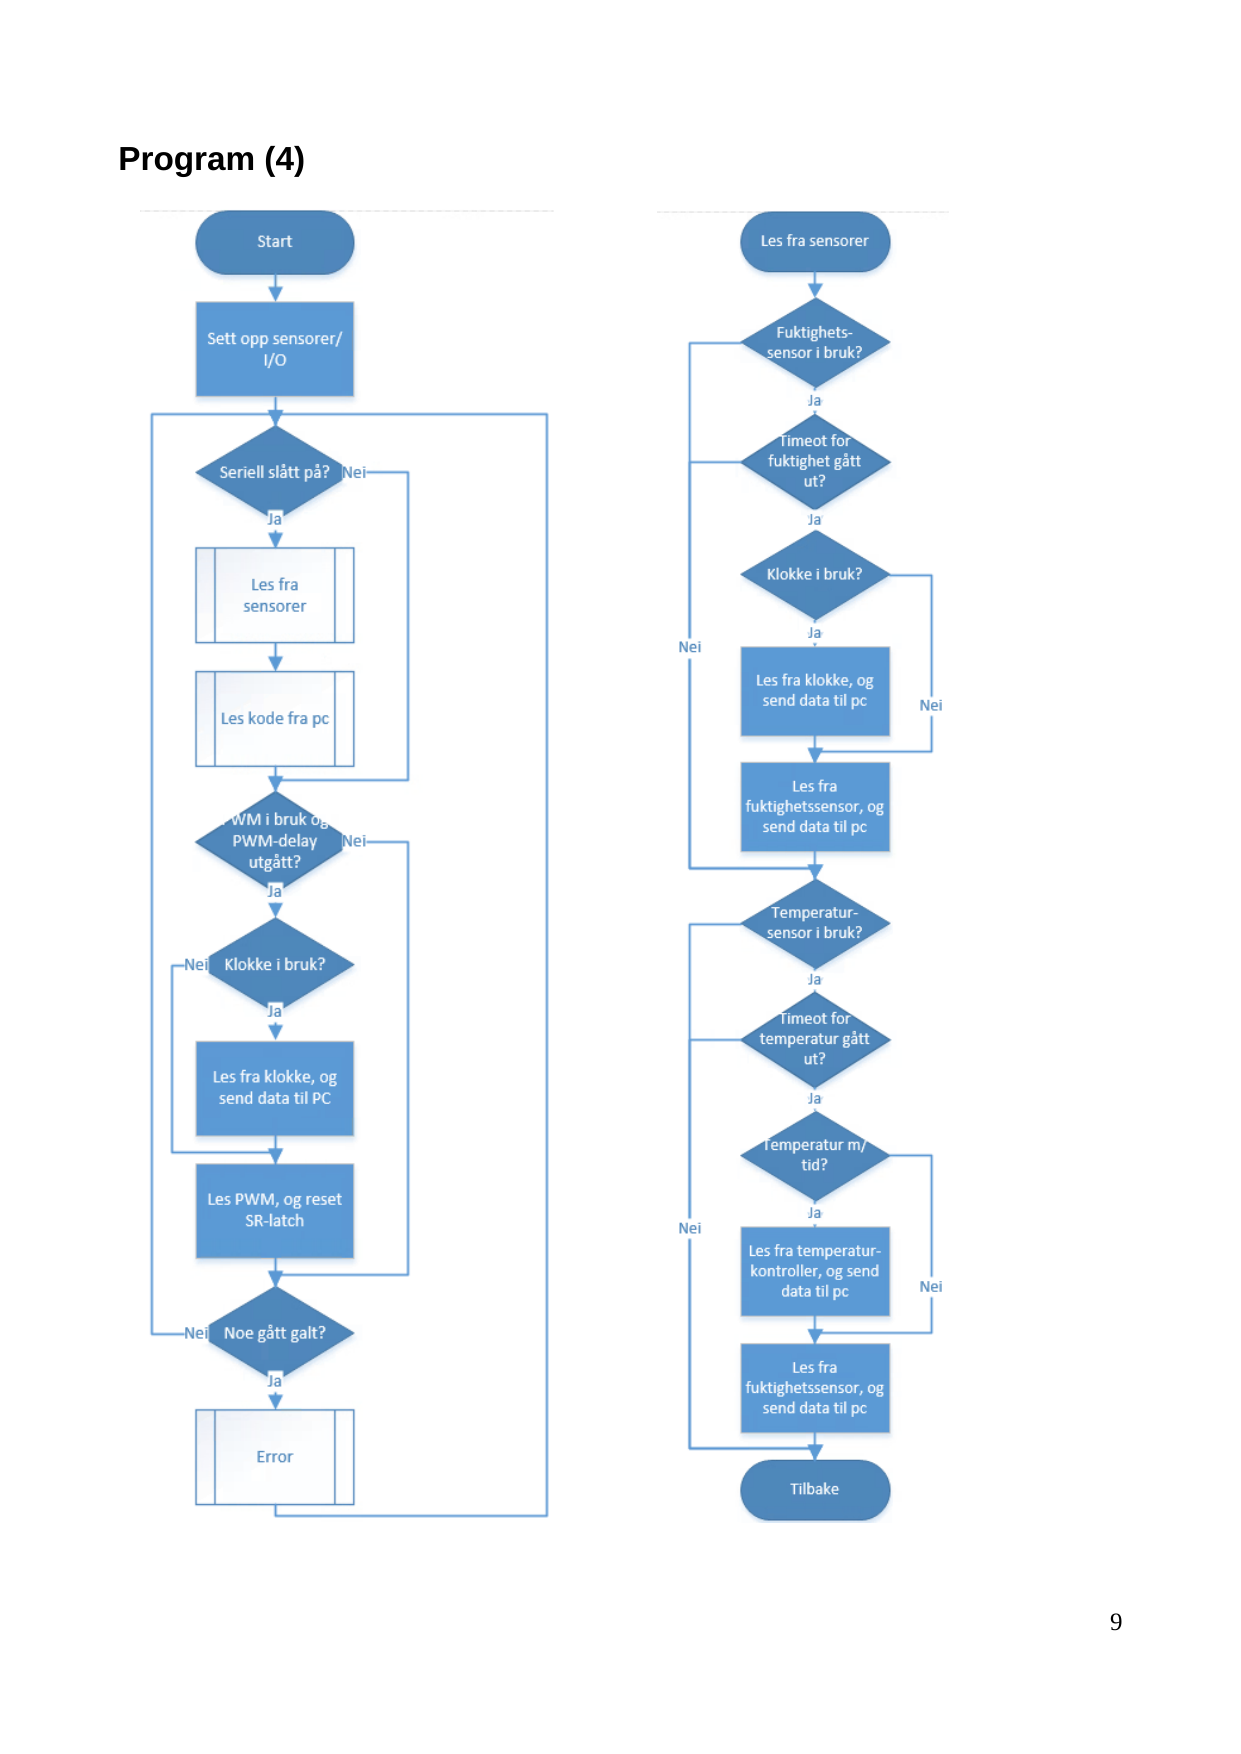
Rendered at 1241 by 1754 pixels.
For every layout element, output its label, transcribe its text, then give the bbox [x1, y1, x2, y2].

picture [140, 209, 554, 1523]
picture [657, 209, 949, 1523]
subtitle Program (4) [118, 139, 1122, 177]
